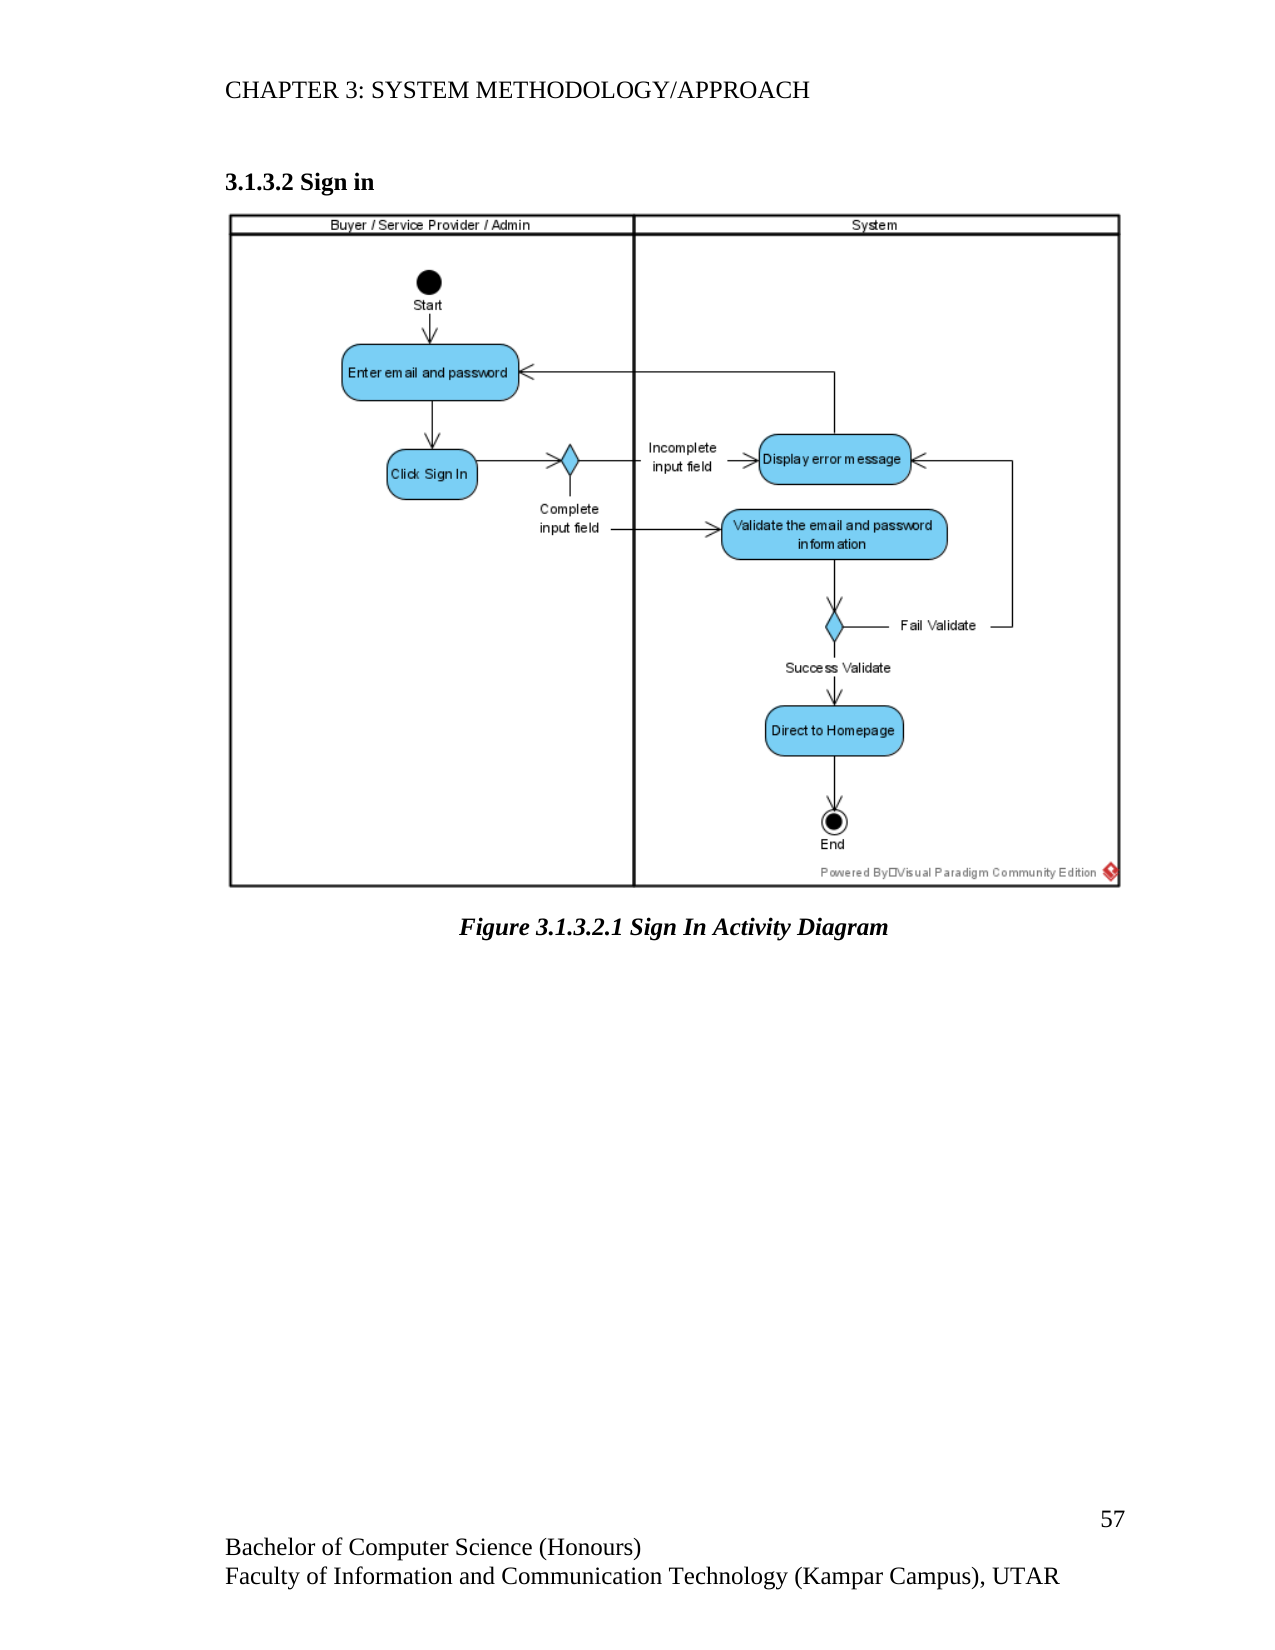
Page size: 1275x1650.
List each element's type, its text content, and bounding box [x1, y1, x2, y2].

picture [225, 210, 1125, 893]
text Figure 3.1.3.2.1 Sign In Activity Diagram [225, 912, 1125, 941]
subtitle 3.1.3.2 Sign in [225, 167, 1125, 195]
